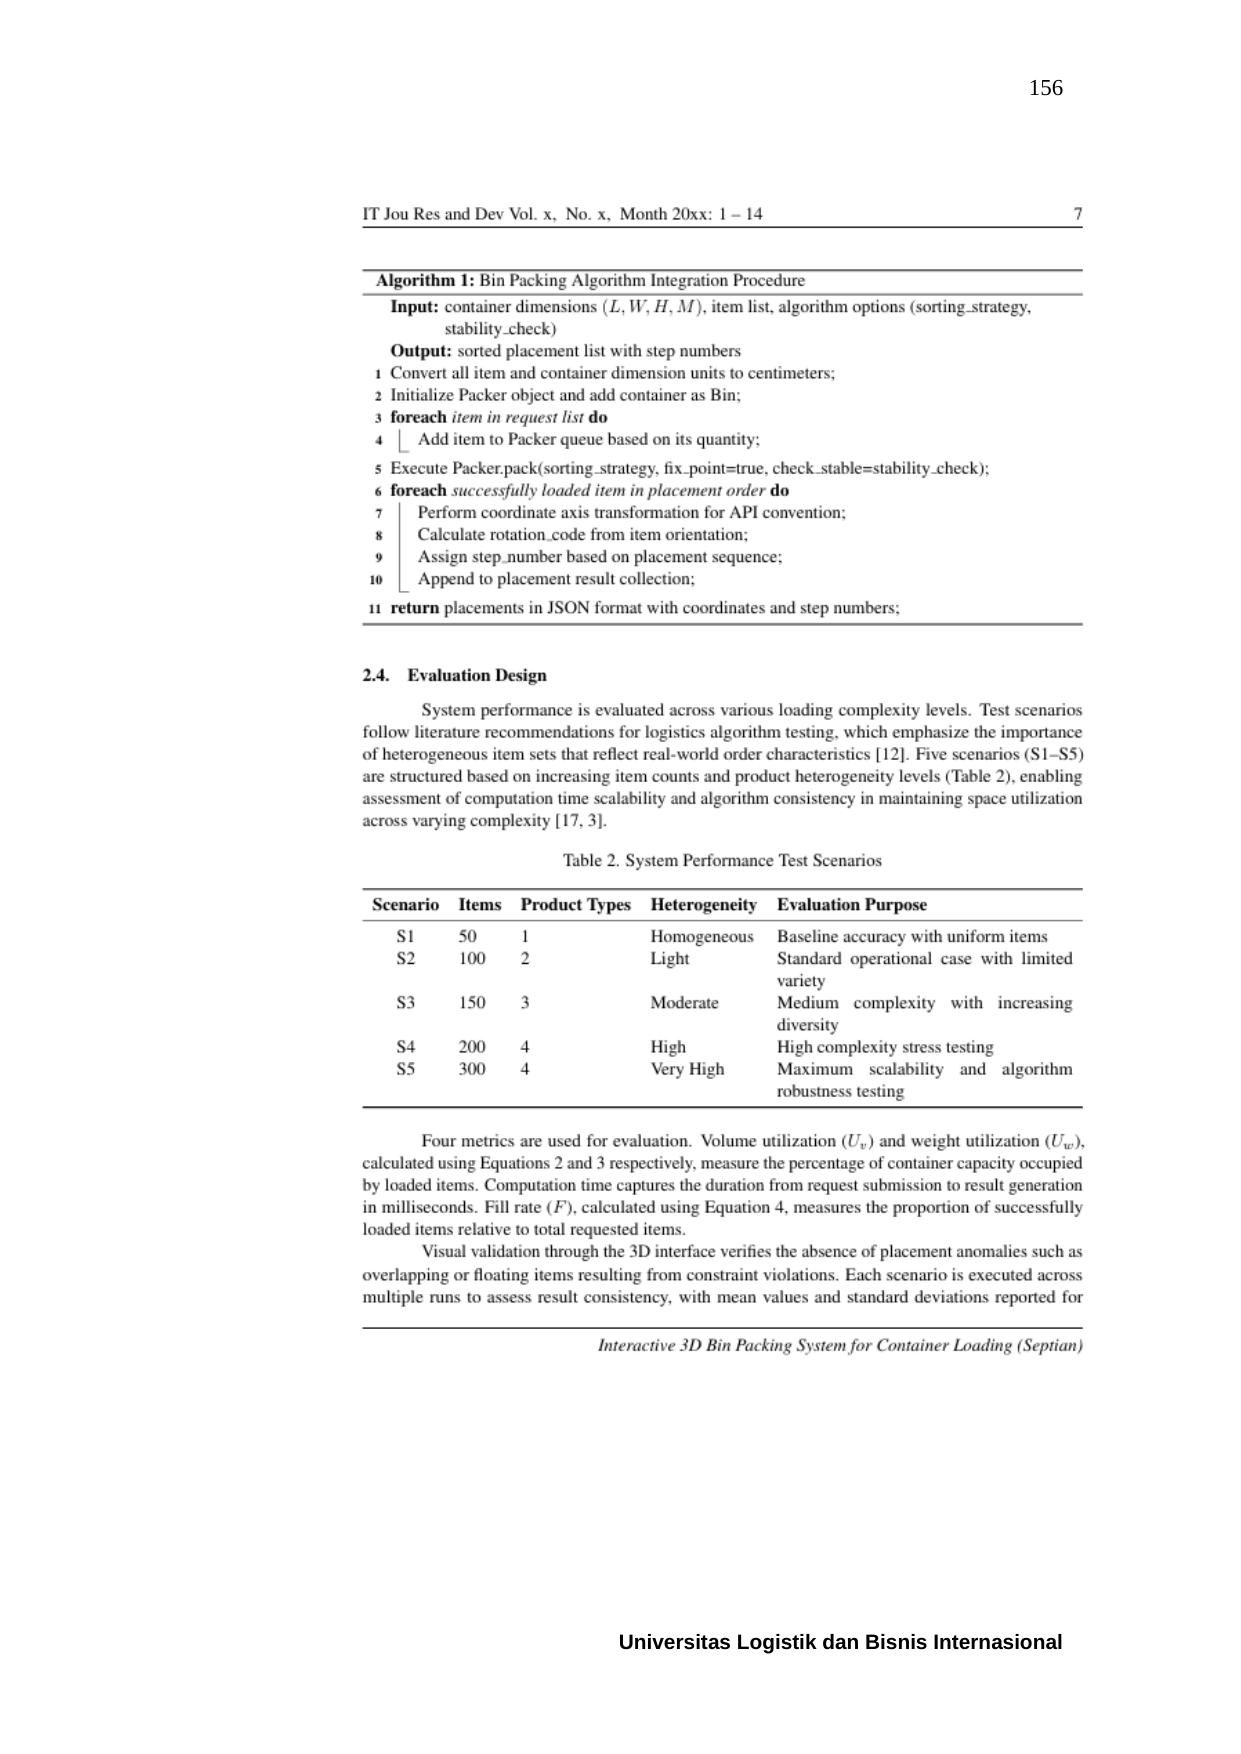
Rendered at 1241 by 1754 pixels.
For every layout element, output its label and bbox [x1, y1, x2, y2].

picture [236, 177, 1177, 1387]
